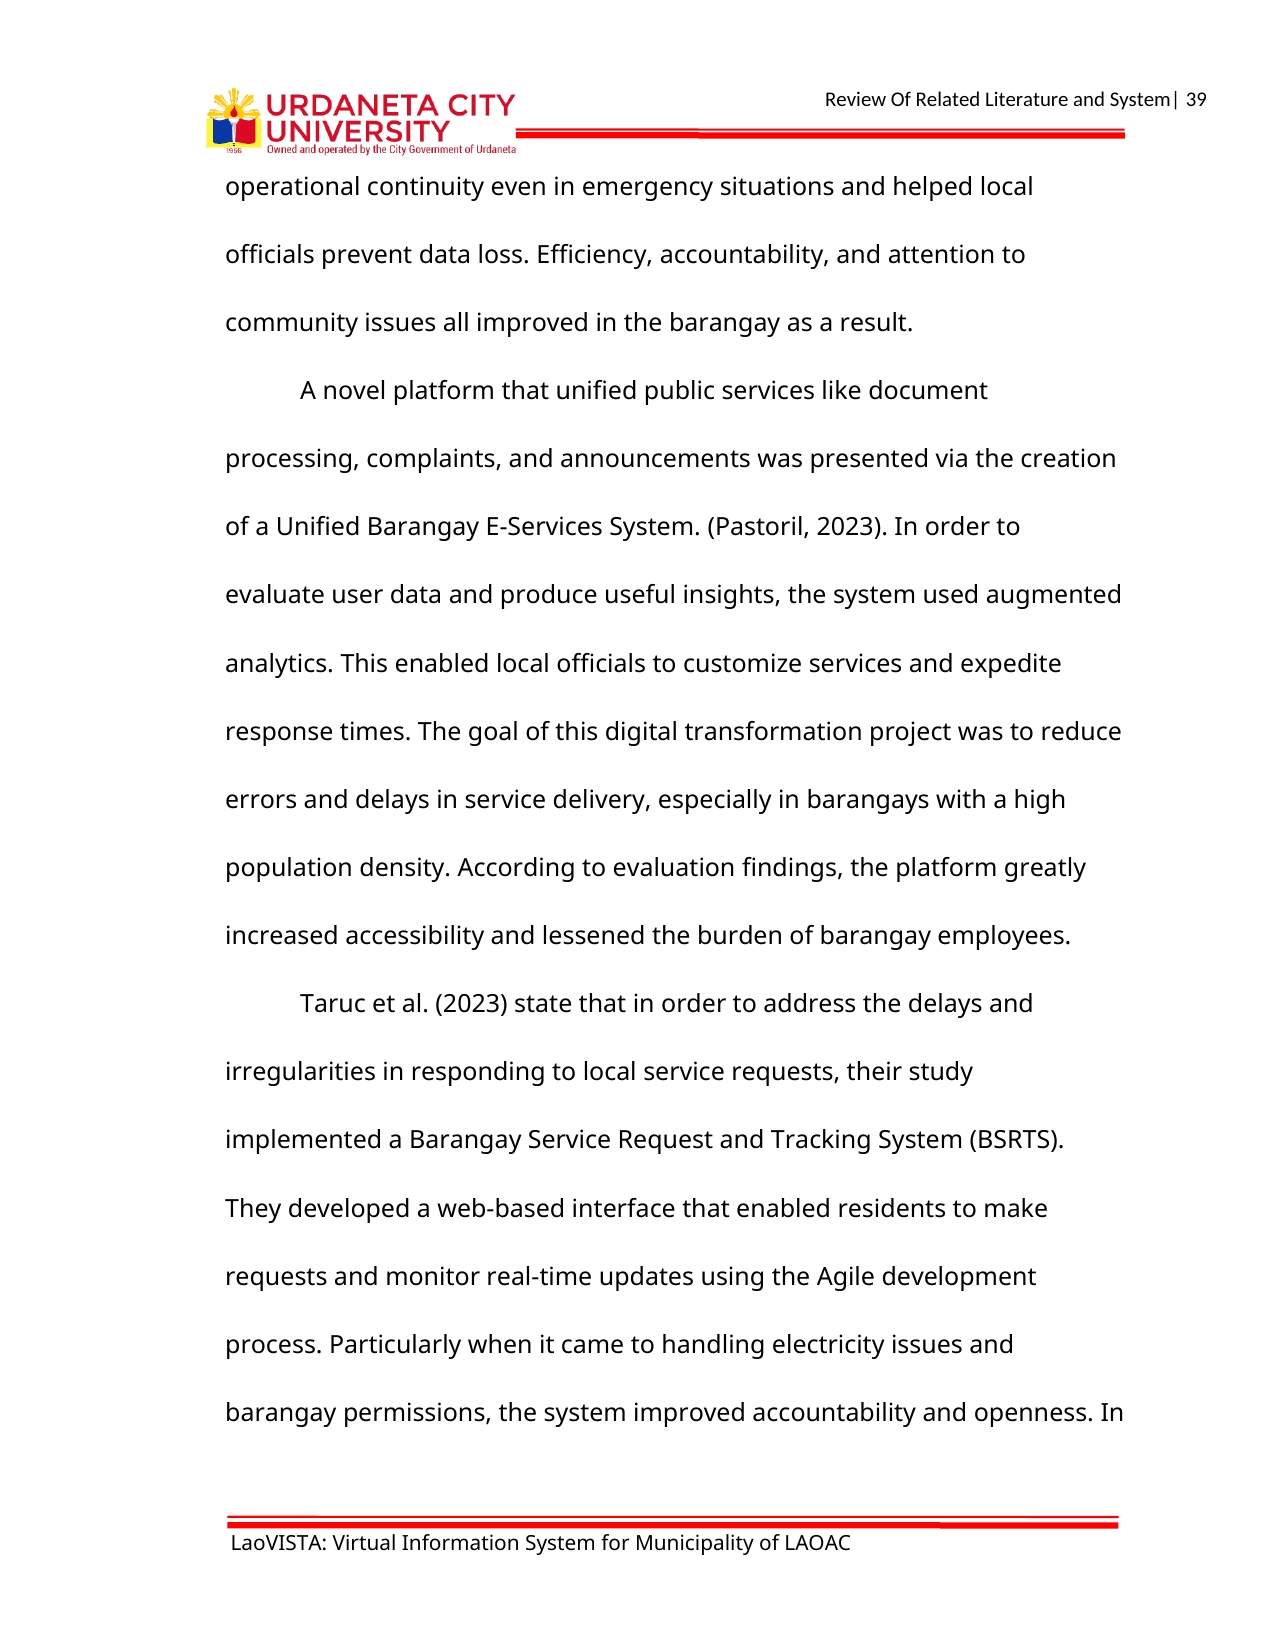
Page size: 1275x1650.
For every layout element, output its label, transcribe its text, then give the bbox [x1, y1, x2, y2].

picture [206, 87, 516, 156]
text A novel platform that unified public services like document processing, complaints, and announcements was presented via the creation of a Unified Barangay E-Services System. (Pastoril, 2023). In order to evaluate user data and produce useful insights, the system used augmented analytics. This enabled local officials to customize services and expedite response times. The goal of this digital transformation project was to reduce errors and delays in service delivery, especially in barangays with a high population density. According to evaluation findings, the platform greatly increased accessibility and lessened the burden of barangay employees. [225, 373, 1125, 952]
